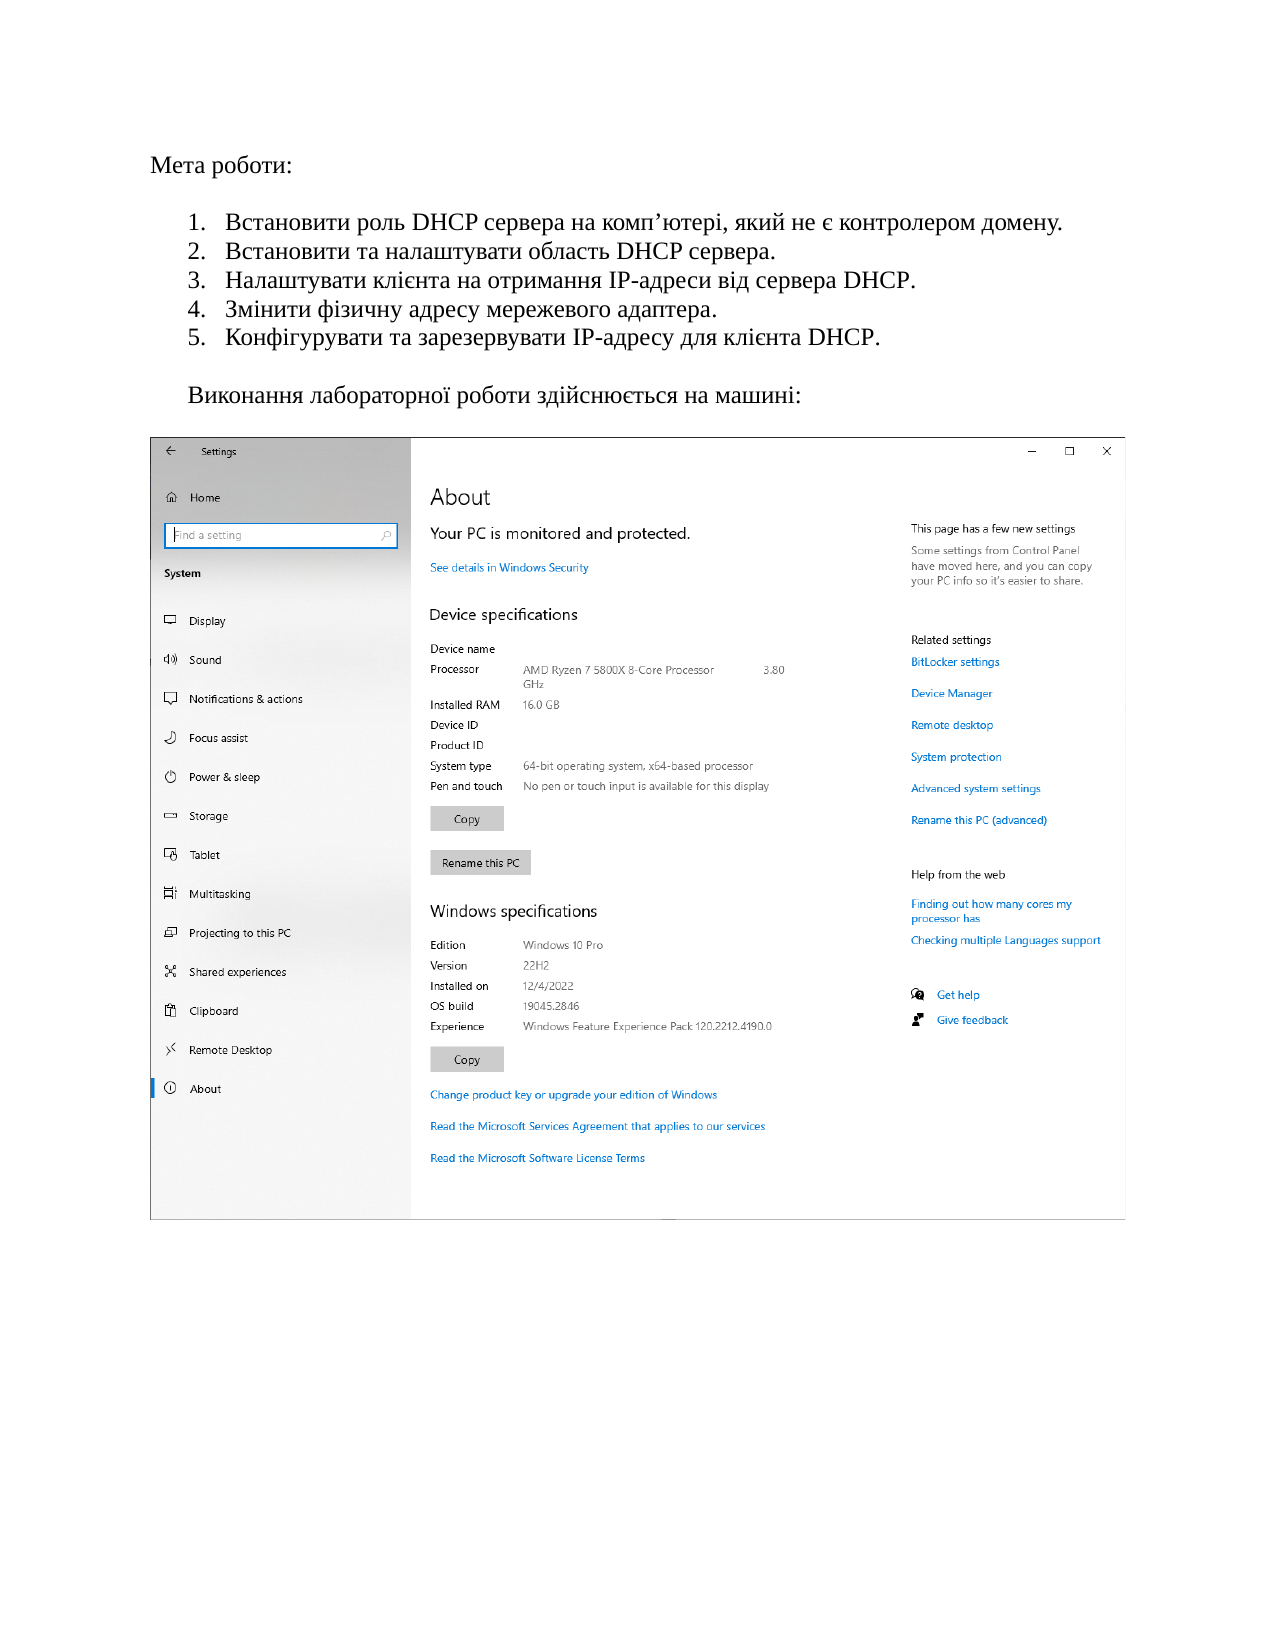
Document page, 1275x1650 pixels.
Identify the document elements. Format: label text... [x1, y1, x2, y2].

list Змінити фізичну адресу мережевого адаптера. [187, 294, 1125, 322]
text Мета роботи: [150, 150, 1125, 179]
list Конфігурувати та зарезервувати IP-адресу для клієнта DHCP. [187, 322, 1125, 351]
text Виконання лабораторної роботи здійснюється на машині: [150, 380, 1125, 409]
list Встановити роль DHCP сервера на комп’ютері, який не є контролером домену. [187, 207, 1125, 236]
picture [150, 437, 1125, 1220]
list Налаштувати клієнта на отримання IP-адреси від сервера DHCP. [187, 265, 1125, 294]
list Встановити та налаштувати область DHCP сервера. [187, 236, 1125, 265]
